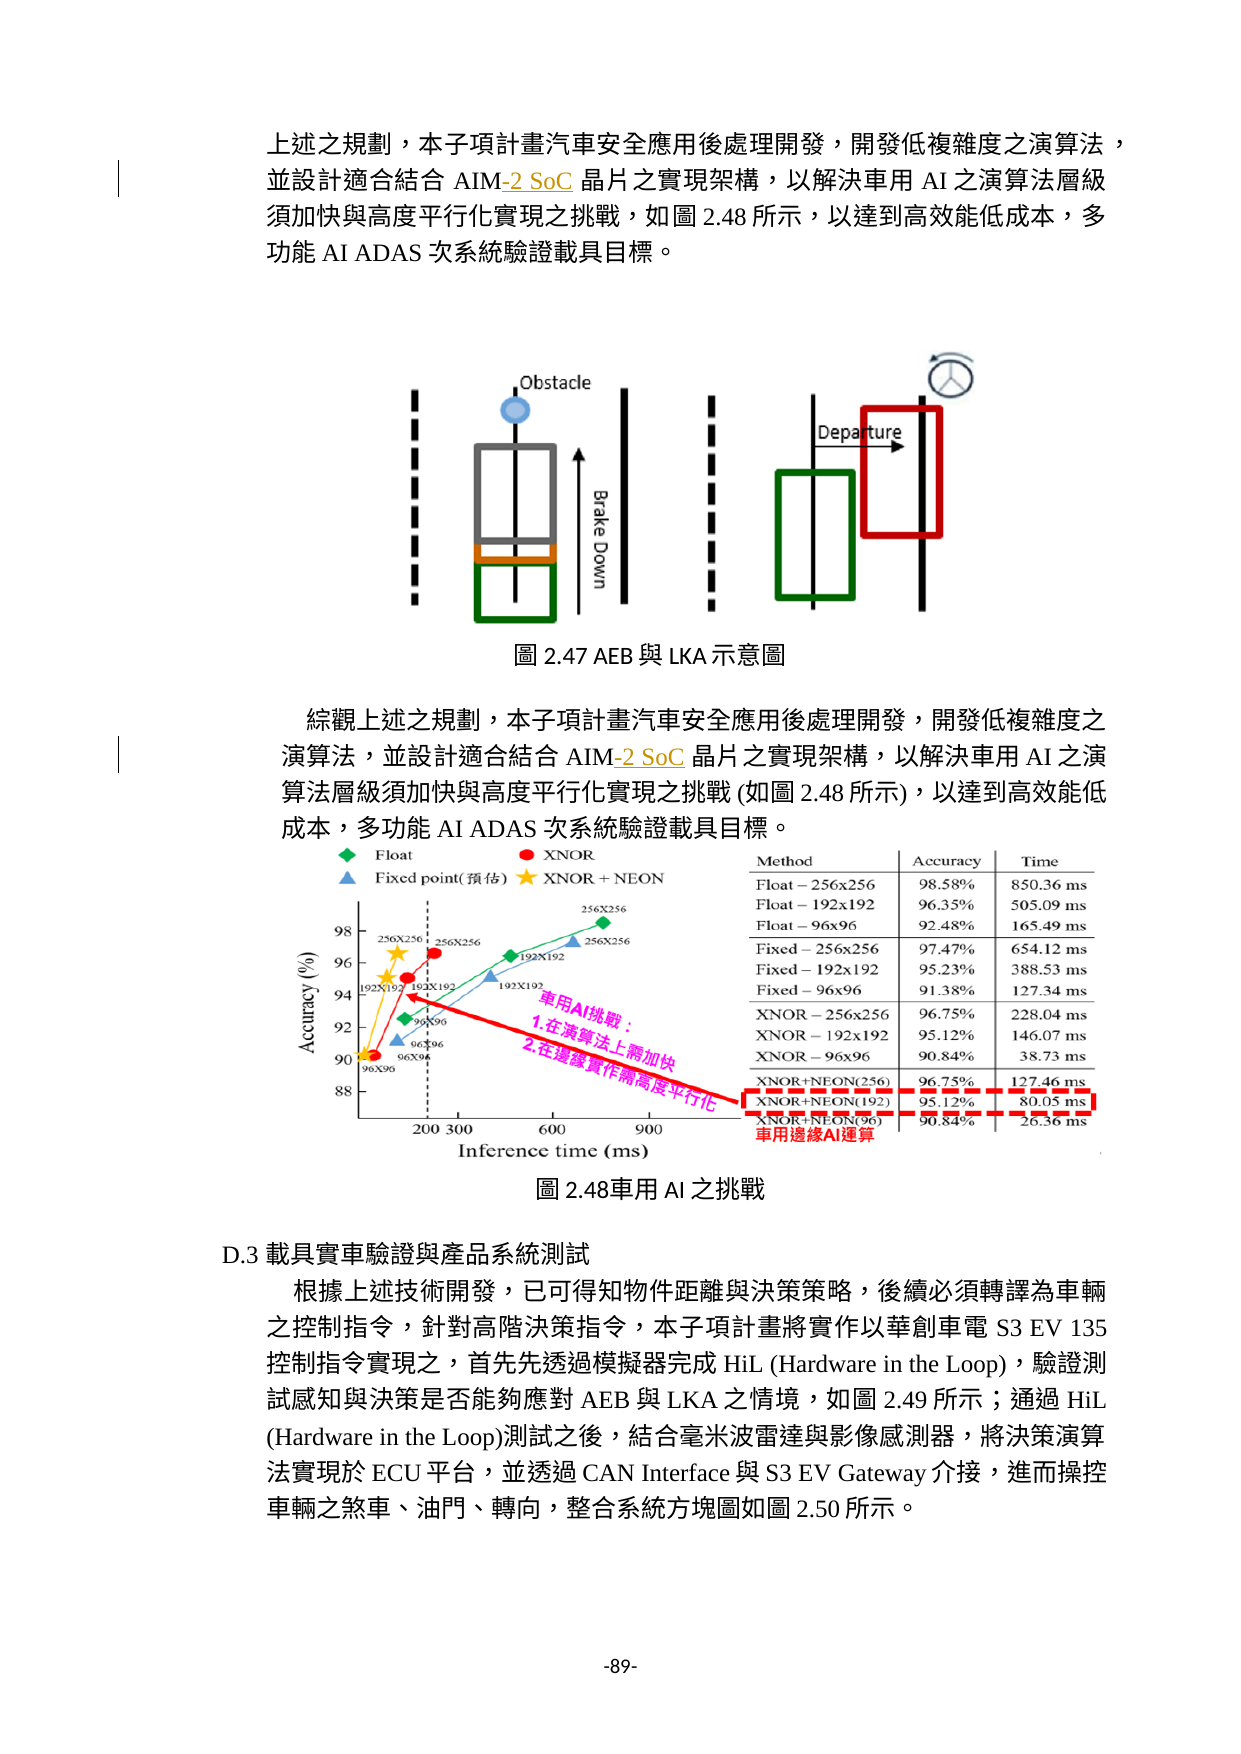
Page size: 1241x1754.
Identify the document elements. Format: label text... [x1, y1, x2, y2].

text 圖2.48車用AI之挑戰 [192, 1170, 1107, 1206]
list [266, 124, 1107, 269]
list 根據上述技術開發，已可得知物件距離與決策策略，後續必須轉譯為車輛之控制指令，針對高階決策指令，本子項計畫將實作以華創車電S3 EV 135控制指令實現之，首先先透過模擬器完成HiL (Hardware in the Loop)，驗證測試感知與決策是否能夠應對AEB與LKA之情境，如圖2.49所示；通過HiL (Hardware in the Loop)測試之後，結合毫米波雷達與影像感測器，將決策演算法實現於ECU平台，並透過CAN Interface與S3 EV Gateway介接，進而操控車輛之煞車、油門、轉向，整合系統方塊圖如圖2.50所示。 [266, 1271, 1107, 1525]
text 圖2.47 AEB與LKA示意圖 [192, 635, 1107, 671]
picture [286, 845, 1102, 1164]
list D.3 載具實車驗證與產品系統測試 [222, 1235, 1107, 1271]
picture [398, 347, 975, 629]
list 綜觀上述之規劃，本子項計畫汽車安全應用後處理開發，開發低複雜度之演算法，並設計適合結合 AIM 晶片之實現架構，以解決車用AI之演算法層級須加快與高度平行化實現之挑戰 (如圖2.48所示)，以達到高效能低成本，多功能 AI ADAS 次系統驗證載具目標。 [281, 700, 1107, 845]
